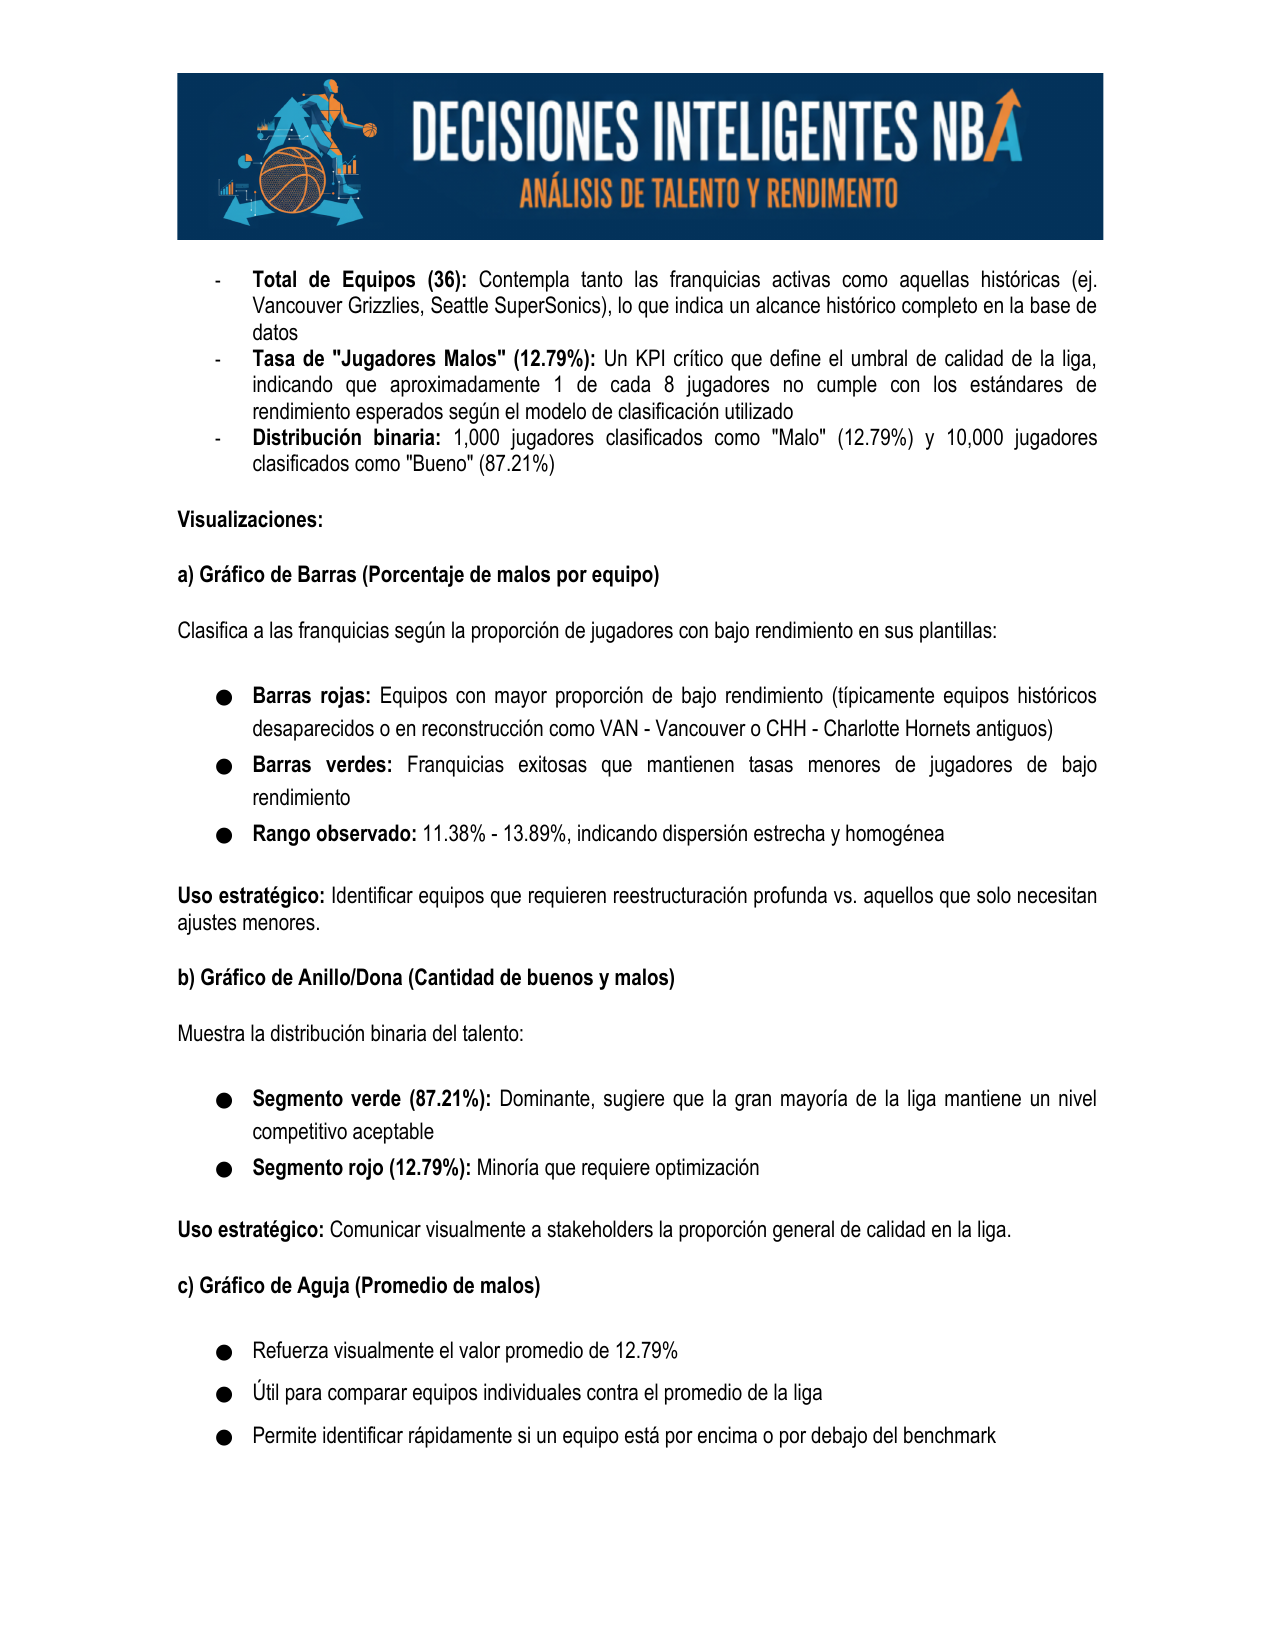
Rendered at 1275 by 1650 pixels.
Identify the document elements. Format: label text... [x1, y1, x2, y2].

text b) Gráfico de Anillo/Dona (Cantidad de buenos y malos) [177, 964, 1098, 991]
list Segmento rojo (12.79%): Minoría que requiere optimización [215, 1144, 1098, 1187]
text c) Gráfico de Aguja (Promedio de malos) [177, 1272, 1098, 1298]
list Barras rojas: Equipos con mayor proporción de bajo rendimiento (típicamente equipos históricos desaparecidos o en reconstrucción como VAN - Vancouver o CHH - Charlotte Hornets antiguos) [215, 672, 1098, 741]
list Distribución binaria: 1,000 jugadores clasificados como "Malo" (12.79%) y 10,000 jugadores clasificados como "Bueno" (87.21%) [215, 424, 1098, 477]
list Total de Equipos (36): Contempla tanto las franquicias activas como aquellas históricas (ej. Vancouver Grizzlies, Seattle SuperSonics), lo que indica un alcance histórico completo en la base de datos [215, 266, 1098, 345]
text a) Gráfico de Barras (Porcentaje de malos por equipo) [177, 561, 1098, 588]
list Tasa de "Jugadores Malos" (12.79%): Un KPI crítico que define el umbral de calidad de la liga, indicando que aproximadamente 1 de cada 8 jugadores no cumple con los estándares de rendimiento esperados según el modelo de clasificación utilizado [215, 345, 1098, 424]
text Uso estratégico: Comunicar visualmente a stakeholders la proporción general de calidad en la liga. [177, 1216, 1098, 1243]
list Útil para comparar equipos individuales contra el promedio de la liga [215, 1370, 1098, 1413]
text Muestra la distribución binaria del talento: [177, 1020, 1098, 1046]
text Visualizaciones: [177, 506, 1098, 532]
list Refuerza visualmente el valor promedio de 12.79% [215, 1327, 1098, 1370]
text Uso estratégico: Identificar equipos que requieren reestructuración profunda vs. aquellos que solo necesitan ajustes menores. [177, 882, 1098, 935]
picture [177, 73, 1104, 240]
list Barras verdes: Franquicias exitosas que mantienen tasas menores de jugadores de bajo rendimiento [215, 741, 1098, 811]
list Segmento verde (87.21%): Dominante, sugiere que la gran mayoría de la liga mantiene un nivel competitivo aceptable [215, 1075, 1098, 1144]
list Rango observado: 11.38% - 13.89%, indicando dispersión estrecha y homogénea [215, 811, 1098, 853]
list Permite identificar rápidamente si un equipo está por encima o por debajo del benchmark [215, 1413, 1098, 1455]
text Clasifica a las franquicias según la proporción de jugadores con bajo rendimiento en sus plantillas: [177, 617, 1098, 643]
